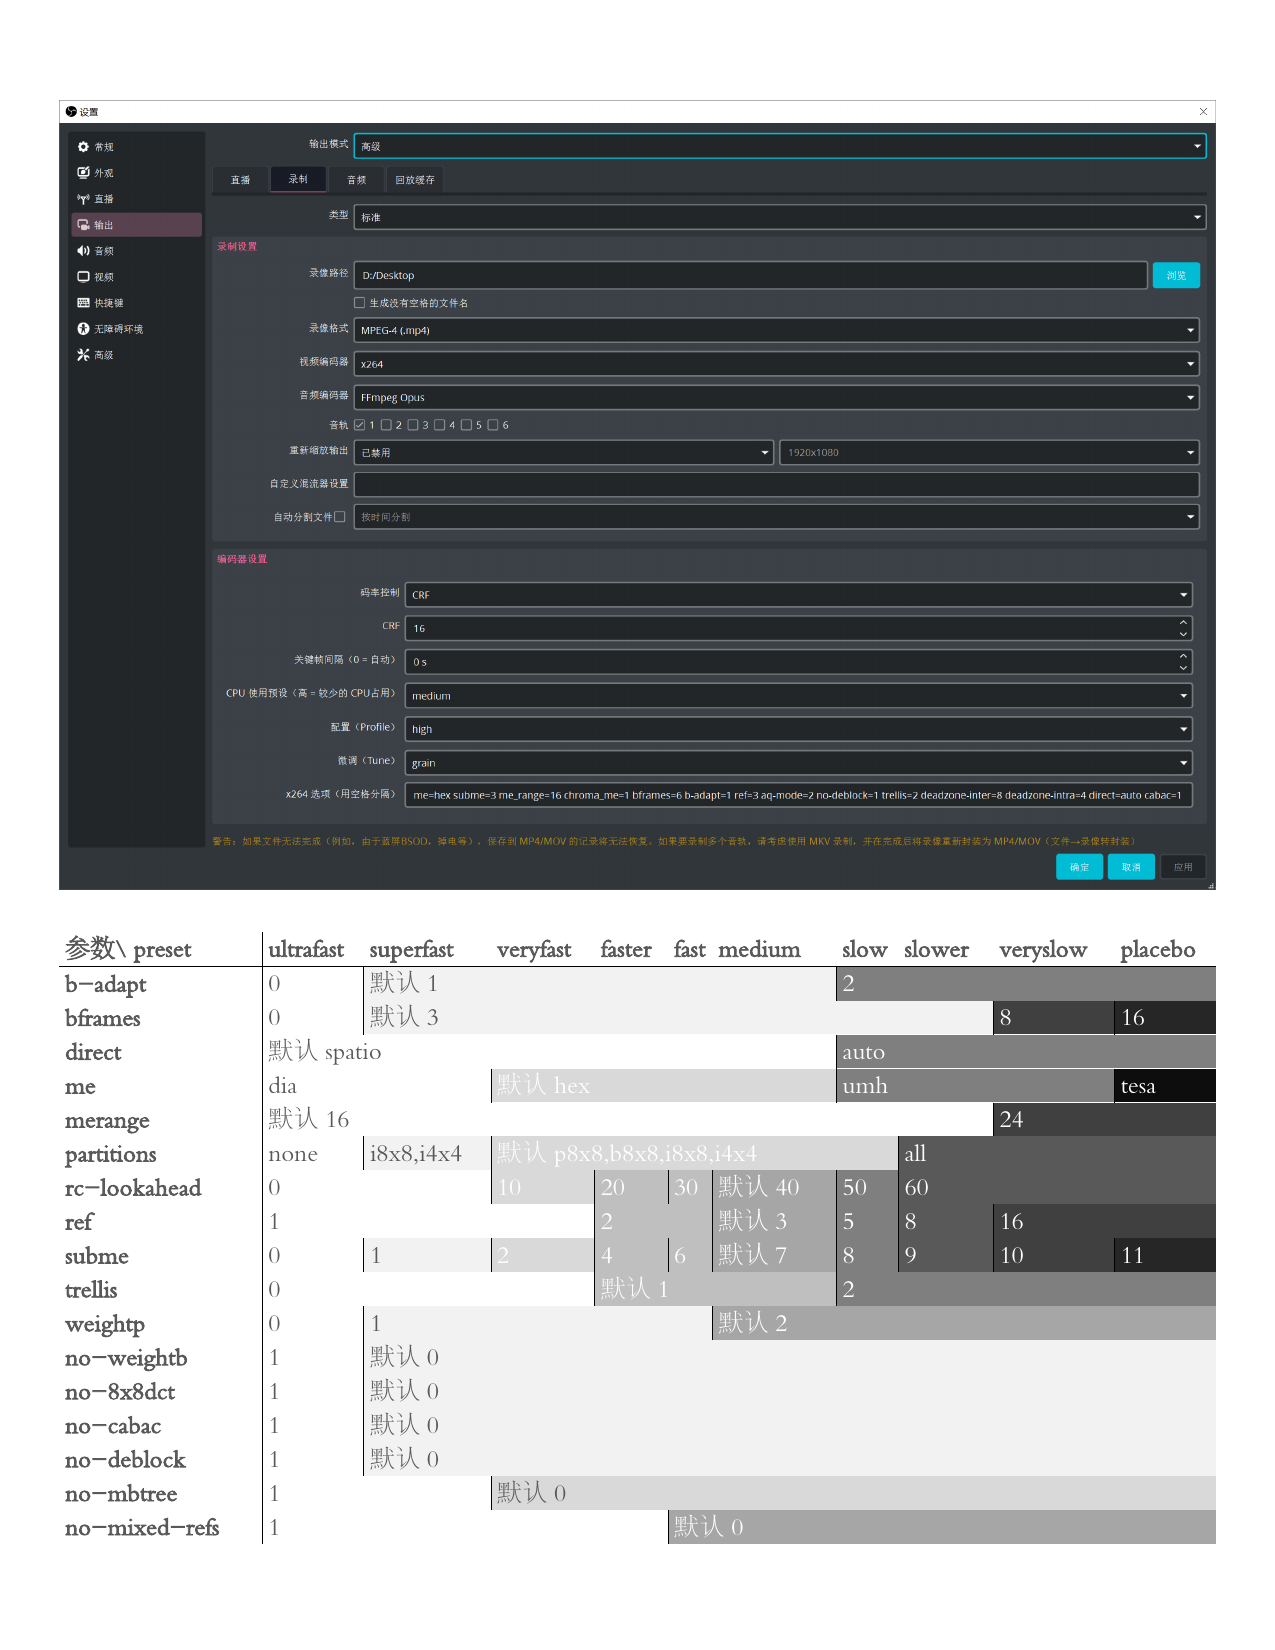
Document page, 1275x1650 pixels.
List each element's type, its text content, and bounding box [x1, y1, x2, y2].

table_cell 2 [595, 1204, 712, 1238]
table_header medium [712, 932, 836, 966]
table_cell 5 [837, 1204, 898, 1238]
table_cell 1 [263, 1374, 363, 1408]
table_cell 1 [263, 1340, 363, 1374]
table_cell 9 [899, 1238, 993, 1272]
table_cell 默认 2 [713, 1306, 1216, 1340]
table_cell ref [59, 1204, 262, 1238]
table_header slow [836, 932, 898, 966]
table_header faster [595, 932, 668, 966]
picture [59, 100, 1216, 890]
table_cell direct [59, 1035, 262, 1068]
table_cell auto [837, 1035, 1216, 1068]
table_cell 0 [263, 1238, 363, 1272]
table_cell i8x8,i4x4 [364, 1136, 491, 1170]
table_cell 1 [364, 1306, 712, 1340]
table_cell 默认 40 [713, 1170, 836, 1204]
table_cell 默认 1 [595, 1272, 836, 1306]
table_header superfast [364, 932, 491, 966]
table_cell tesa [1115, 1069, 1216, 1102]
table_cell 2 [837, 1272, 1216, 1306]
table_cell me [59, 1069, 262, 1102]
table_cell 默认 spatio [263, 1035, 836, 1068]
table_cell partitions [59, 1136, 262, 1170]
table_cell 默认 0 [364, 1374, 1216, 1408]
table_cell 1 [263, 1510, 668, 1544]
table_header placebo [1115, 932, 1216, 966]
table_cell 0 [263, 1001, 363, 1034]
table_cell 0 [263, 1306, 363, 1340]
table_cell no-cabac [59, 1408, 262, 1442]
table_cell 默认 7 [713, 1238, 836, 1272]
table_header slower [899, 932, 993, 966]
table_cell no-mbtree [59, 1476, 262, 1510]
table_cell 1 [263, 1204, 594, 1238]
table_cell no-mixed-refs [59, 1510, 262, 1544]
table_header ultrafast [263, 932, 364, 966]
table_cell 4 [595, 1238, 668, 1272]
table_cell 1 [263, 1442, 363, 1476]
table_cell trellis [59, 1272, 262, 1306]
table_cell 默认 0 [492, 1476, 1216, 1510]
table_cell 16 [994, 1204, 1216, 1238]
table_cell 1 [263, 1476, 491, 1510]
table_cell 默认 0 [364, 1340, 1216, 1374]
table_cell merange [59, 1103, 262, 1136]
table_cell no-weightb [59, 1340, 262, 1374]
table_cell 50 [837, 1170, 898, 1204]
table_cell rc-lookahead [59, 1170, 262, 1204]
table_header fast [668, 932, 712, 966]
table_cell 默认 0 [364, 1408, 1216, 1442]
table_cell subme [59, 1238, 262, 1272]
table_cell dia [263, 1069, 491, 1102]
table_cell 16 [1115, 1001, 1216, 1034]
table_cell 0 [263, 967, 363, 1001]
table_cell 默认 16 [263, 1103, 993, 1136]
table_cell 10 [492, 1170, 594, 1204]
table_cell 6 [669, 1238, 712, 1272]
table_cell 默认 3 [713, 1204, 836, 1238]
table_cell 默认 0 [364, 1442, 1216, 1476]
table_header veryfast [491, 932, 594, 966]
table_cell 60 [899, 1170, 1216, 1204]
table_header veryslow [993, 932, 1114, 966]
table_cell weightp [59, 1306, 262, 1340]
table_cell 11 [1115, 1238, 1216, 1272]
table_cell 0 [263, 1170, 491, 1204]
table_cell no-8x8dct [59, 1374, 262, 1408]
table_header 参数\预设 preset [59, 932, 262, 966]
table_cell bframes [59, 1001, 262, 1034]
table_cell 默认 1 [364, 967, 836, 1001]
table_cell 10 [994, 1238, 1114, 1272]
table_cell b-adapt [59, 967, 262, 1001]
table_cell no-deblock [59, 1442, 262, 1476]
table_cell 20 [595, 1170, 668, 1204]
table_cell 默认 0 [669, 1510, 1216, 1544]
table_cell none [263, 1136, 363, 1170]
table_cell umh [837, 1069, 1114, 1102]
table_cell 默认 3 [364, 1001, 993, 1034]
table_cell 24 [994, 1103, 1216, 1136]
table_cell 0 [263, 1272, 594, 1306]
table_cell 默认 hex [492, 1069, 836, 1102]
table_cell 8 [994, 1001, 1114, 1034]
table_cell all [899, 1136, 1216, 1170]
table_cell 默认 p8x8,b8x8,i8x8,i4x4 [492, 1136, 898, 1170]
table_cell 1 [263, 1408, 363, 1442]
table_cell 8 [837, 1238, 898, 1272]
table_cell 2 [837, 967, 1216, 1001]
table_cell 1 [364, 1238, 491, 1272]
table_cell 30 [669, 1170, 712, 1204]
table_cell 2 [492, 1238, 594, 1272]
table_cell 8 [899, 1204, 993, 1238]
